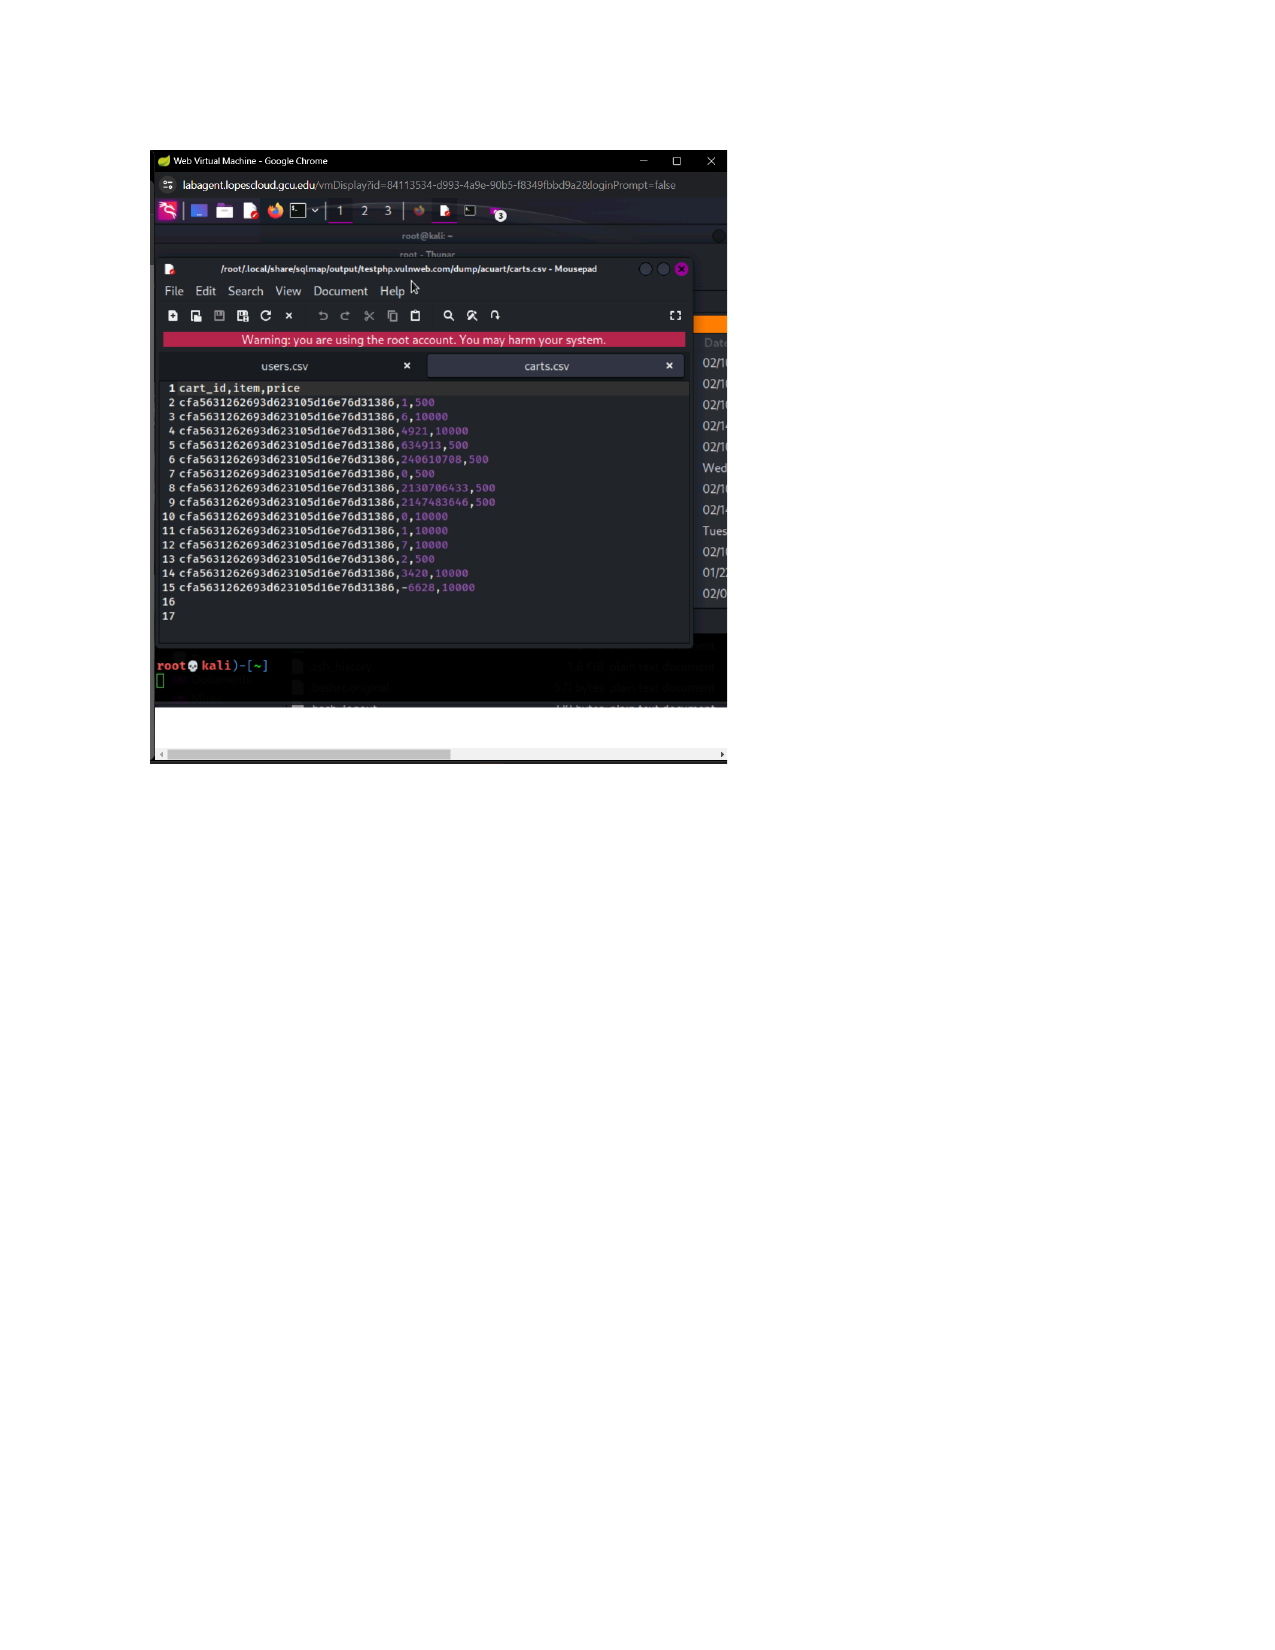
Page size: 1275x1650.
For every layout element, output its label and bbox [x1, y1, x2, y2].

picture [150, 150, 728, 764]
